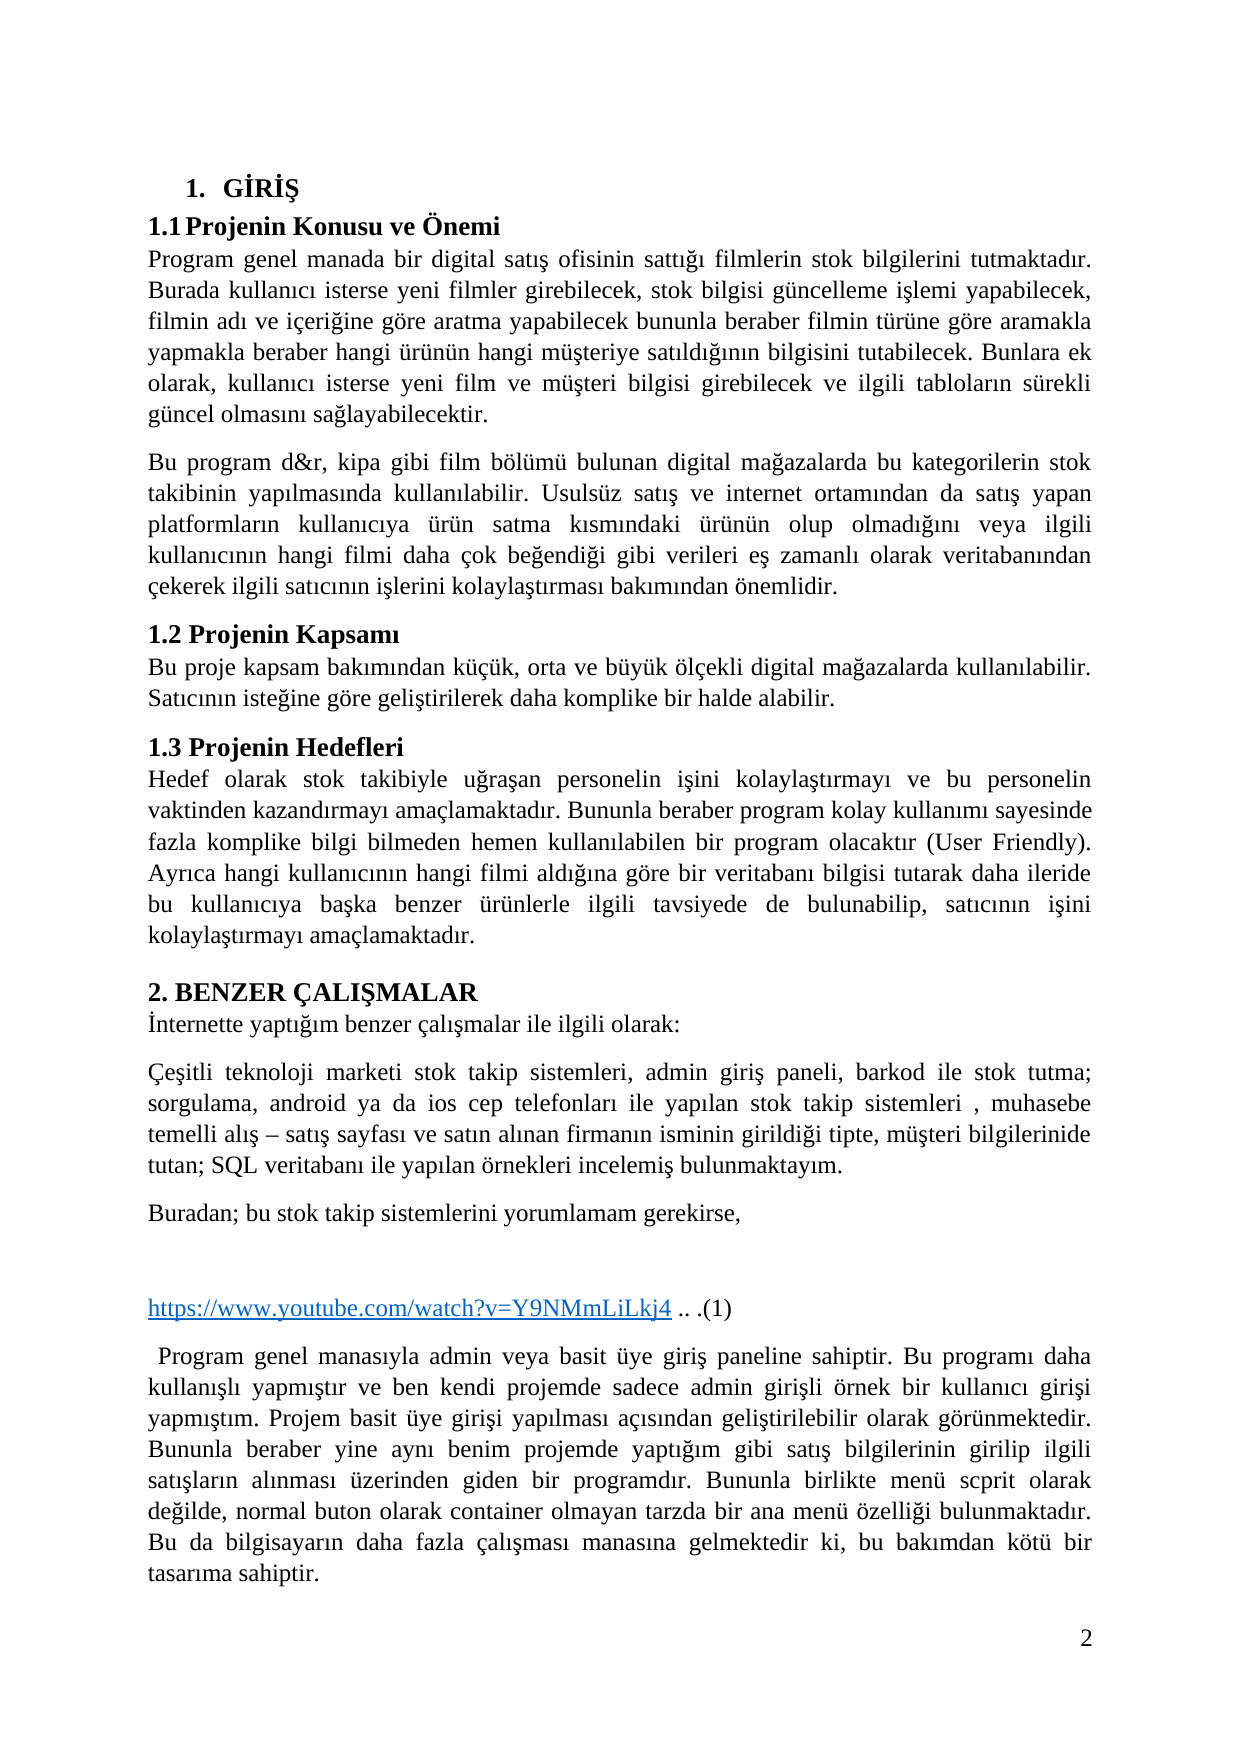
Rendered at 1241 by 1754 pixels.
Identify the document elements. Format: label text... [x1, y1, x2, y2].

subtitle GiriŞ [185, 173, 1093, 204]
text Hedef olarak stok takibiyle uğraşan personelin işini kolaylaştırmayı ve bu personelin vaktinden kazandırmayı amaçlamaktadır. Bununla beraber program kolay kullanımı sayesinde fazla komplike bilgi bilmeden hemen kullanılabilen bir program olacaktır (User Friendly). Ayrıca hangi kullanıcının hangi filmi aldığına göre bir veritabanı bilgisi tutarak daha ileride bu kullanıcıya başka benzer ürünlerle ilgili tavsiyede de bulunabilip, satıcının işini kolaylaştırmayı amaçlamaktadır. [148, 764, 1093, 948]
subtitle 1.3 Projenin Hedefleri [148, 731, 1093, 762]
text https://www.youtube.com/watch?v=Y9NMmLiLkj4 .. .(1) [148, 1293, 1093, 1322]
text Program genel manada bir digital satış ofisinin sattığı filmlerin stok bilgilerini tutmaktadır. Burada kullanıcı isterse yeni filmler girebilecek, stok bilgisi güncelleme işlemi yapabilecek, filmin adı ve içeriğine göre aratma yapabilecek bununla beraber filmin türüne göre aramakla yapmakla beraber hangi ürünün hangi müşteriye satıldığının bilgisini tutabilecek. Bunlara ek olarak, kullanıcı isterse yeni film ve müşteri bilgisi girebilecek ve ilgili tabloların sürekli güncel olmasını sağlayabilecektir. [148, 244, 1093, 428]
text Çeşitli teknoloji marketi stok takip sistemleri, admin giriş paneli, barkod ile stok tutma; sorgulama, android ya da ios cep telefonları ile yapılan stok takip sistemleri , muhasebe temelli alış – satış sayfası ve satın alınan firmanın isminin girildiği tipte, müşteri bilgilerinide tutan; SQL veritabanı ile yapılan örnekleri incelemiş bulunmaktayım. [148, 1057, 1093, 1179]
text Buradan; bu stok takip sistemlerini yorumlamam gerekirse, [148, 1198, 1093, 1227]
subtitle Projenin Konusu ve Önemi [148, 210, 1093, 241]
text Program genel manasıyla admin veya basit üye giriş paneline sahiptir. Bu programı daha kullanışlı yapmıştır ve ben kendi projemde sadece admin girişli örnek bir kullanıcı girişi yapmıştım. Projem basit üye girişi yapılması açısından geliştirilebilir olarak görünmektedir. Bununla beraber yine aynı benim projemde yaptığım gibi satış bilgilerinin girilip ilgili satışların alınması üzerinden giden bir programdır. Bununla birlikte menü scprit olarak değilde, normal buton olarak container olmayan tarzda bir ana menü özelliği bulunmaktadır. Bu da bilgisayarın daha fazla çalışması manasına gelmektedir ki, bu bakımdan kötü bir tasarıma sahiptir. [148, 1341, 1093, 1587]
text Bu proje kapsam bakımından küçük, orta ve büyük ölçekli digital mağazalarda kullanılabilir. Satıcının isteğine göre geliştirilerek daha komplike bir halde alabilir. [148, 652, 1093, 712]
subtitle 2. BENZER ÇALIŞMALAR [148, 976, 1093, 1007]
text Bu program d&r, kipa gibi film bölümü bulunan digital mağazalarda bu kategorilerin stok takibinin yapılmasında kullanılabilir. Usulsüz satış ve internet ortamından da satış yapan platformların kullanıcıya ürün satma kısmındaki ürünün olup olmadığını veya ilgili kullanıcının hangi filmi daha çok beğendiği gibi verileri eş zamanlı olarak veritabanından çekerek ilgili satıcının işlerini kolaylaştırması bakımından önemlidir. [148, 447, 1093, 600]
subtitle 1.2 Projenin Kapsamı [148, 619, 1093, 650]
text İnternette yaptığım benzer çalışmalar ile ilgili olarak: [148, 1009, 1093, 1038]
